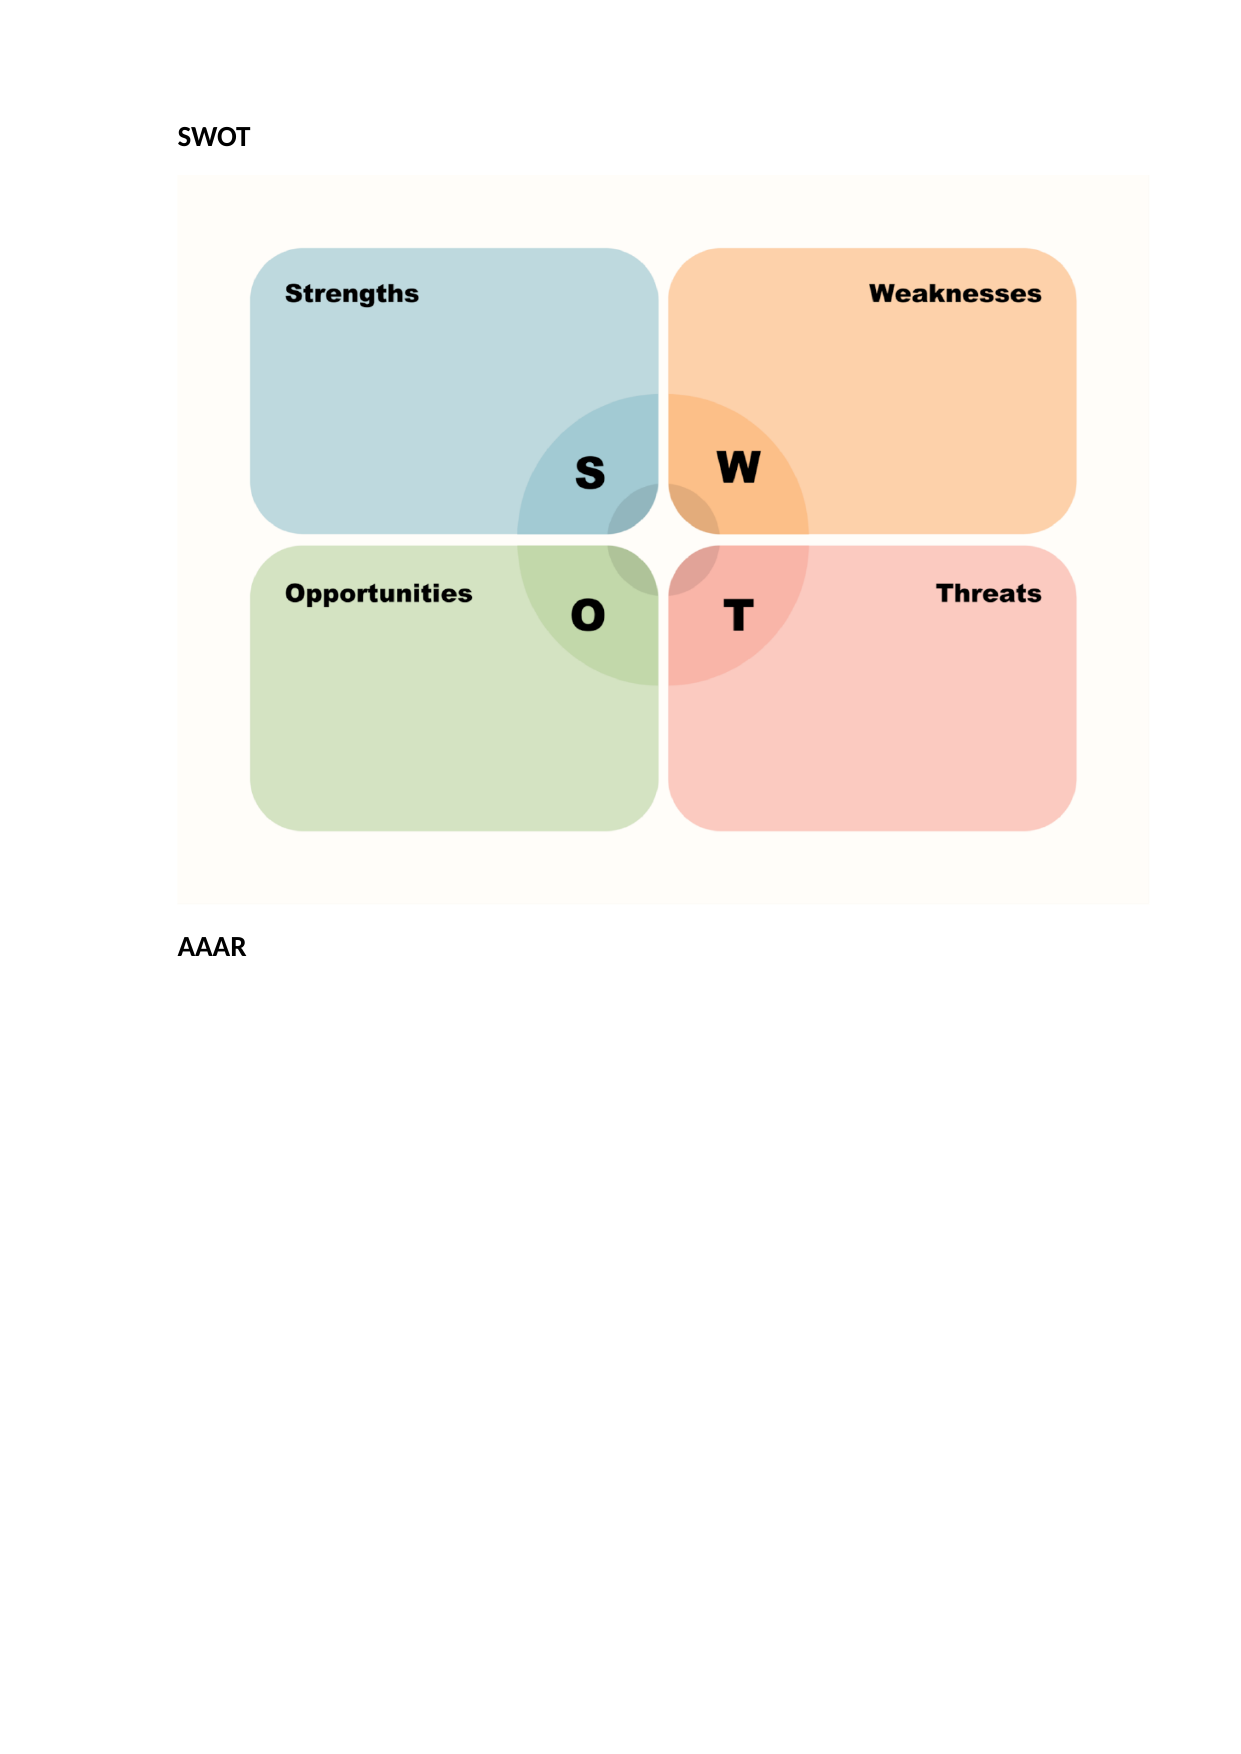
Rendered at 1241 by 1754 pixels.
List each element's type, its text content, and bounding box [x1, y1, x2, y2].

text SWOT [177, 118, 1152, 154]
text AAAR [177, 928, 1152, 963]
picture [177, 175, 1152, 907]
